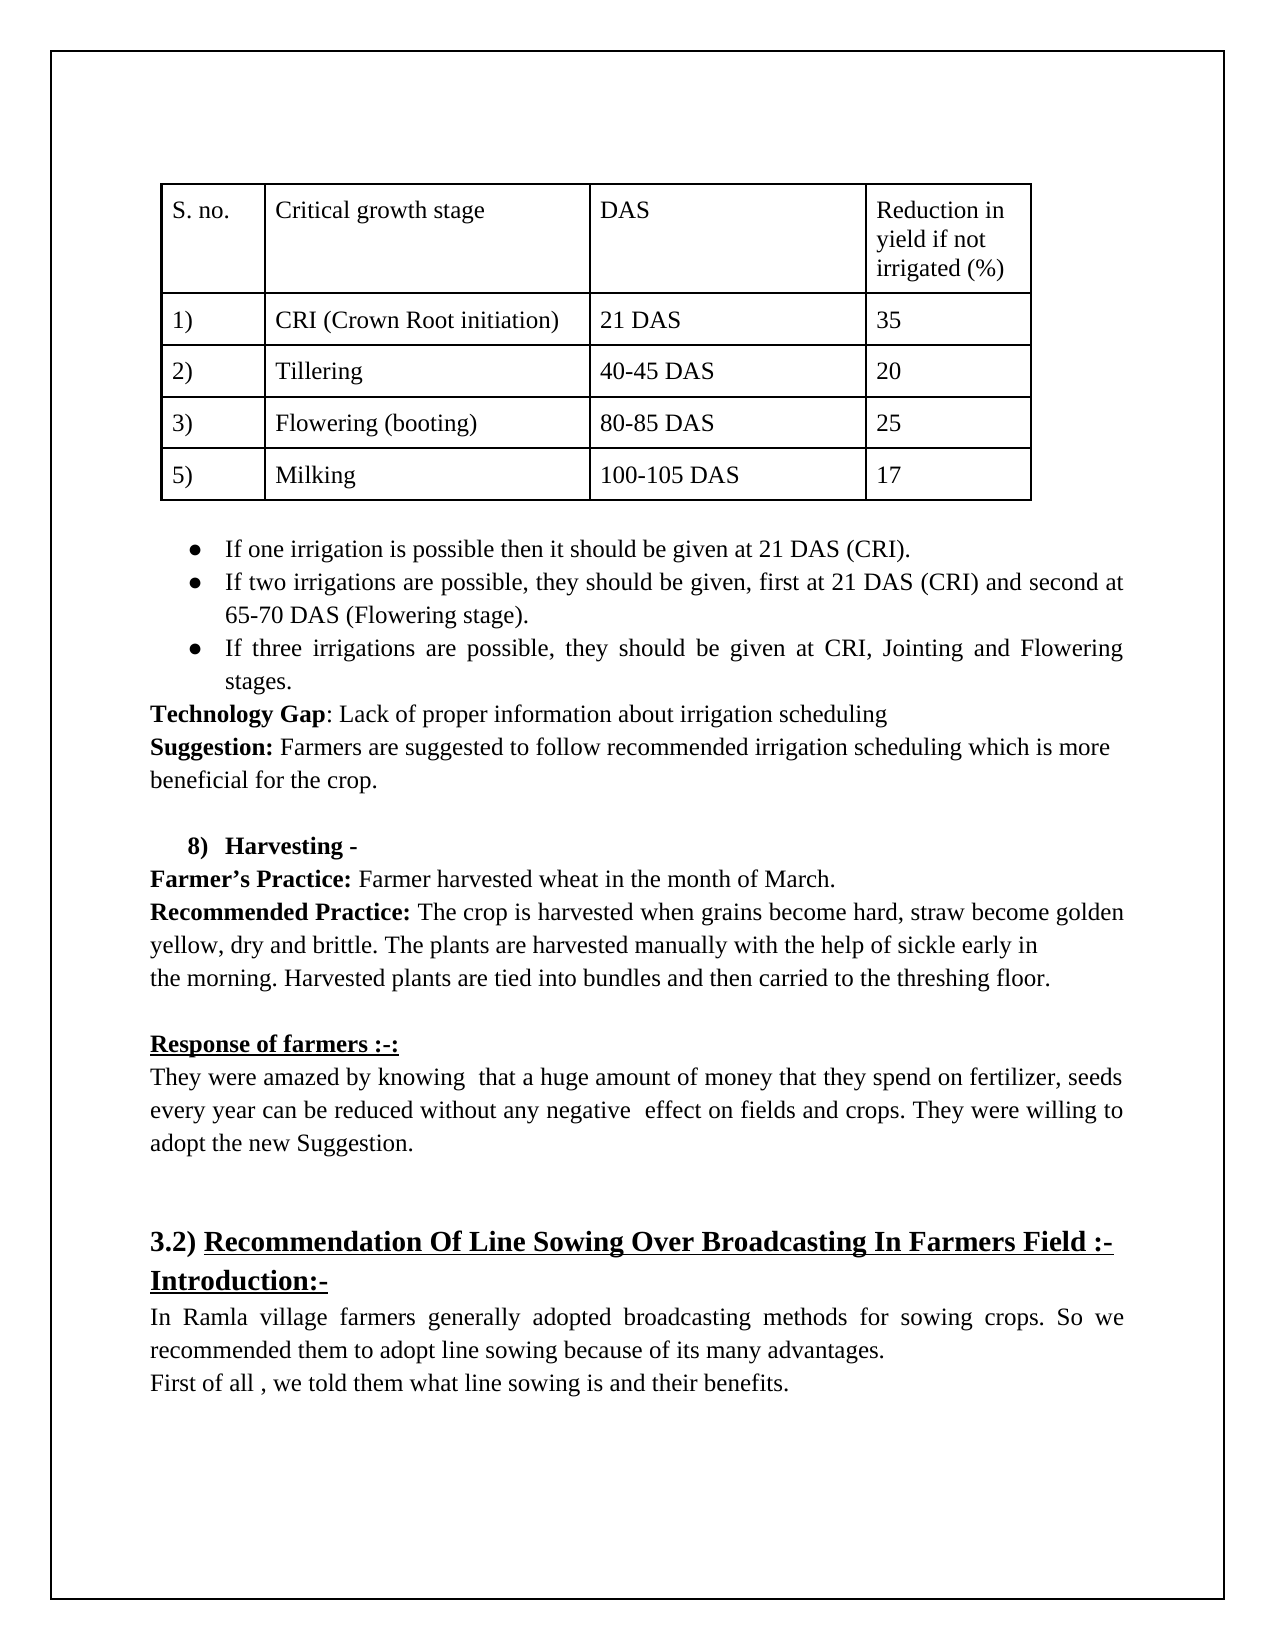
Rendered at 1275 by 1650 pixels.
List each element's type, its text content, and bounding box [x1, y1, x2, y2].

list If one irrigation is possible then it should be given at 21 DAS (CRI). [187, 534, 1125, 563]
table_cell CRI (Crown Root initiation) [266, 294, 589, 344]
table_header S. no. [163, 185, 264, 292]
text Suggestion: Farmers are suggested to follow recommended irrigation scheduling which is more [150, 732, 1125, 761]
text First of all , we told them what line sowing is and their benefits. [150, 1368, 1125, 1396]
table_cell 20 [867, 346, 1030, 396]
text beneficial for the crop. [150, 765, 1125, 794]
text Response of farmers :-: [150, 1029, 1125, 1058]
list Harvesting - [187, 831, 1125, 860]
table_cell 5) [163, 449, 264, 499]
text the morning. Harvested plants are tied into bundles and then carried to the threshing floor. [150, 963, 1125, 992]
text Recommended Practice: The crop is harvested when grains become hard, straw become golden yellow, dry and brittle. The plants are harvested manually with the help of sickle early in [150, 897, 1125, 959]
text 3.2) Recommendation Of Line Sowing Over Broadcasting In Farmers Field :- [150, 1224, 1125, 1258]
table_cell 1) [163, 294, 264, 344]
table_cell 21 DAS [591, 294, 865, 344]
table_cell Milking [266, 449, 589, 499]
table_header Reduction in yield if not irrigated (%) [867, 185, 1030, 292]
table_header Critical growth stage [266, 185, 589, 292]
table_cell Tillering [266, 346, 589, 396]
text Technology Gap: Lack of proper information about irrigation scheduling [150, 699, 1125, 728]
text Farmer’s Practice: Farmer harvested wheat in the month of March. [150, 864, 1125, 893]
table_cell 40-45 DAS [591, 346, 865, 396]
text They were amazed by knowing that a huge amount of money that they spend on fertilizer, seeds every year can be reduced without any negative effect on fields and crops. They were willing to adopt the new Suggestion. [150, 1062, 1125, 1157]
list If two irrigations are possible, they should be given, first at 21 DAS (CRI) and second at 65-70 DAS (Flowering stage). [187, 567, 1125, 629]
table_cell Flowering (booting) [266, 398, 589, 447]
text Introduction:- [150, 1263, 1125, 1297]
table_cell 2) [163, 346, 264, 396]
table_cell 17 [867, 449, 1030, 499]
list If three irrigations are possible, they should be given at CRI, Jointing and Flowering stages. [187, 633, 1125, 695]
table_cell 25 [867, 398, 1030, 447]
table_cell 3) [163, 398, 264, 447]
table_cell 35 [867, 294, 1030, 344]
text In Ramla village farmers generally adopted broadcasting methods for sowing crops. So we recommended them to adopt line sowing because of its many advantages. [150, 1302, 1125, 1363]
table_cell 80-85 DAS [591, 398, 865, 447]
table_header DAS [591, 185, 865, 292]
table_cell 100-105 DAS [591, 449, 865, 499]
